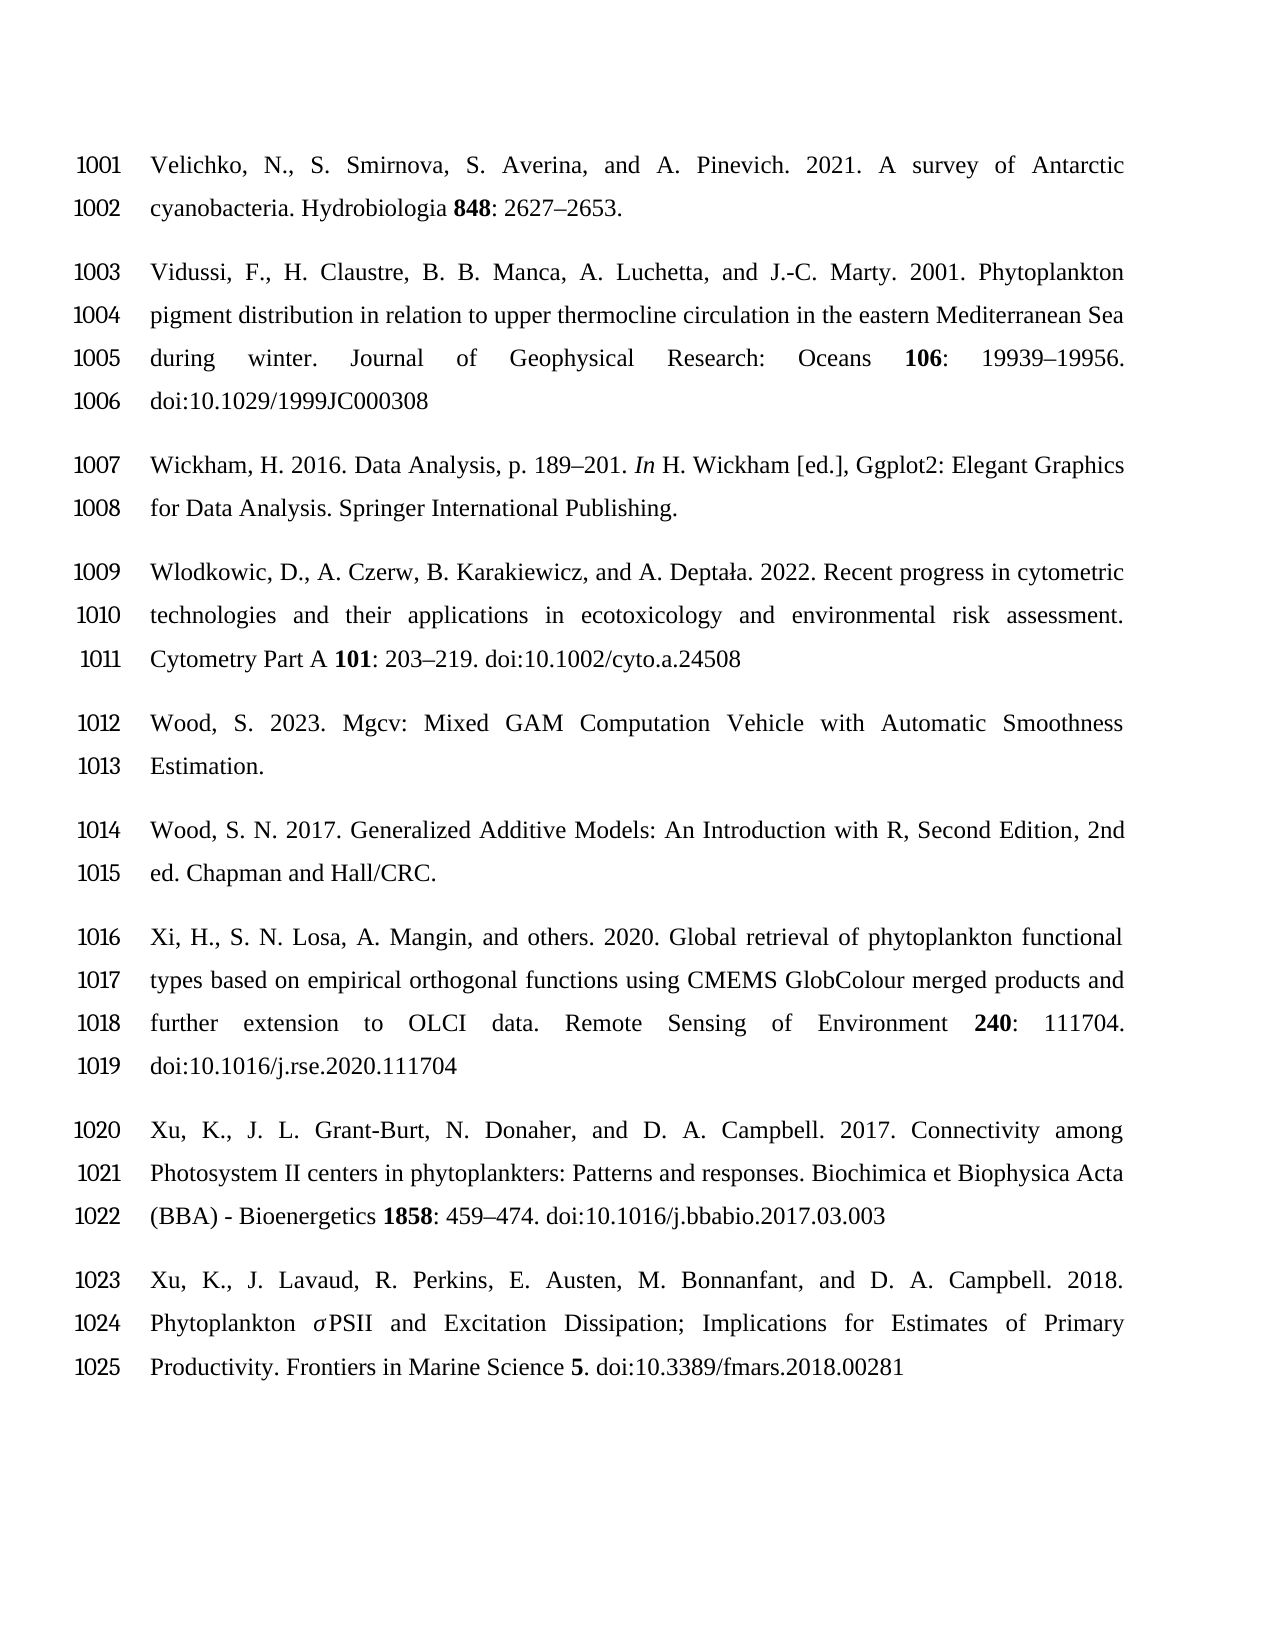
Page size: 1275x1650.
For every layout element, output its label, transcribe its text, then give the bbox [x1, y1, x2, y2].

text Wood, S. N. 2017. Generalized Additive Models: An Introduction with R, Second Edition, 2nd ed. Chapman and Hall/CRC. [150, 815, 1125, 887]
text Vidussi, F., H. Claustre, B. B. Manca, A. Luchetta, and J.-C. Marty. 2001. Phytoplankton pigment distribution in relation to upper thermocline circulation in the eastern Mediterranean Sea during winter. Journal of Geophysical Research: Oceans 106: 19939–19956. doi:10.1029/1999JC000308 [150, 257, 1125, 415]
text Wood, S. 2023. Mgcv: Mixed GAM Computation Vehicle with Automatic Smoothness Estimation. [150, 708, 1125, 779]
text Wlodkowic, D., A. Czerw, B. Karakiewicz, and A. Deptała. 2022. Recent progress in cytometric technologies and their applications in ecotoxicology and environmental risk assessment. Cytometry Part A 101: 203–219. doi:10.1002/cyto.a.24508 [150, 557, 1125, 672]
text Xi, H., S. N. Losa, A. Mangin, and others. 2020. Global retrieval of phytoplankton functional types based on empirical orthogonal functions using CMEMS GlobColour merged products and further extension to OLCI data. Remote Sensing of Environment 240: 111704. doi:10.1016/j.rse.2020.111704 [150, 922, 1125, 1080]
text Xu, K., J. L. Grant-Burt, N. Donaher, and D. A. Campbell. 2017. Connectivity among Photosystem II centers in phytoplankters: Patterns and responses. Biochimica et Biophysica Acta (BBA) - Bioenergetics 1858: 459–474. doi:10.1016/j.bbabio.2017.03.003 [150, 1115, 1125, 1230]
text Velichko, N., S. Smirnova, S. Averina, and A. Pinevich. 2021. A survey of Antarctic cyanobacteria. Hydrobiologia 848: 2627–2653. [150, 150, 1125, 222]
text Wickham, H. 2016. Data Analysis, p. 189–201. In H. Wickham [ed.], Ggplot2: Elegant Graphics for Data Analysis. Springer International Publishing. [150, 450, 1125, 522]
text Xu, K., J. Lavaud, R. Perkins, E. Austen, M. Bonnanfant, and D. A. Campbell. 2018. Phytoplankton PSII and Excitation Dissipation; Implications for Estimates of Primary Productivity. Frontiers in Marine Science 5. doi:10.3389/fmars.2018.00281 [150, 1265, 1125, 1380]
